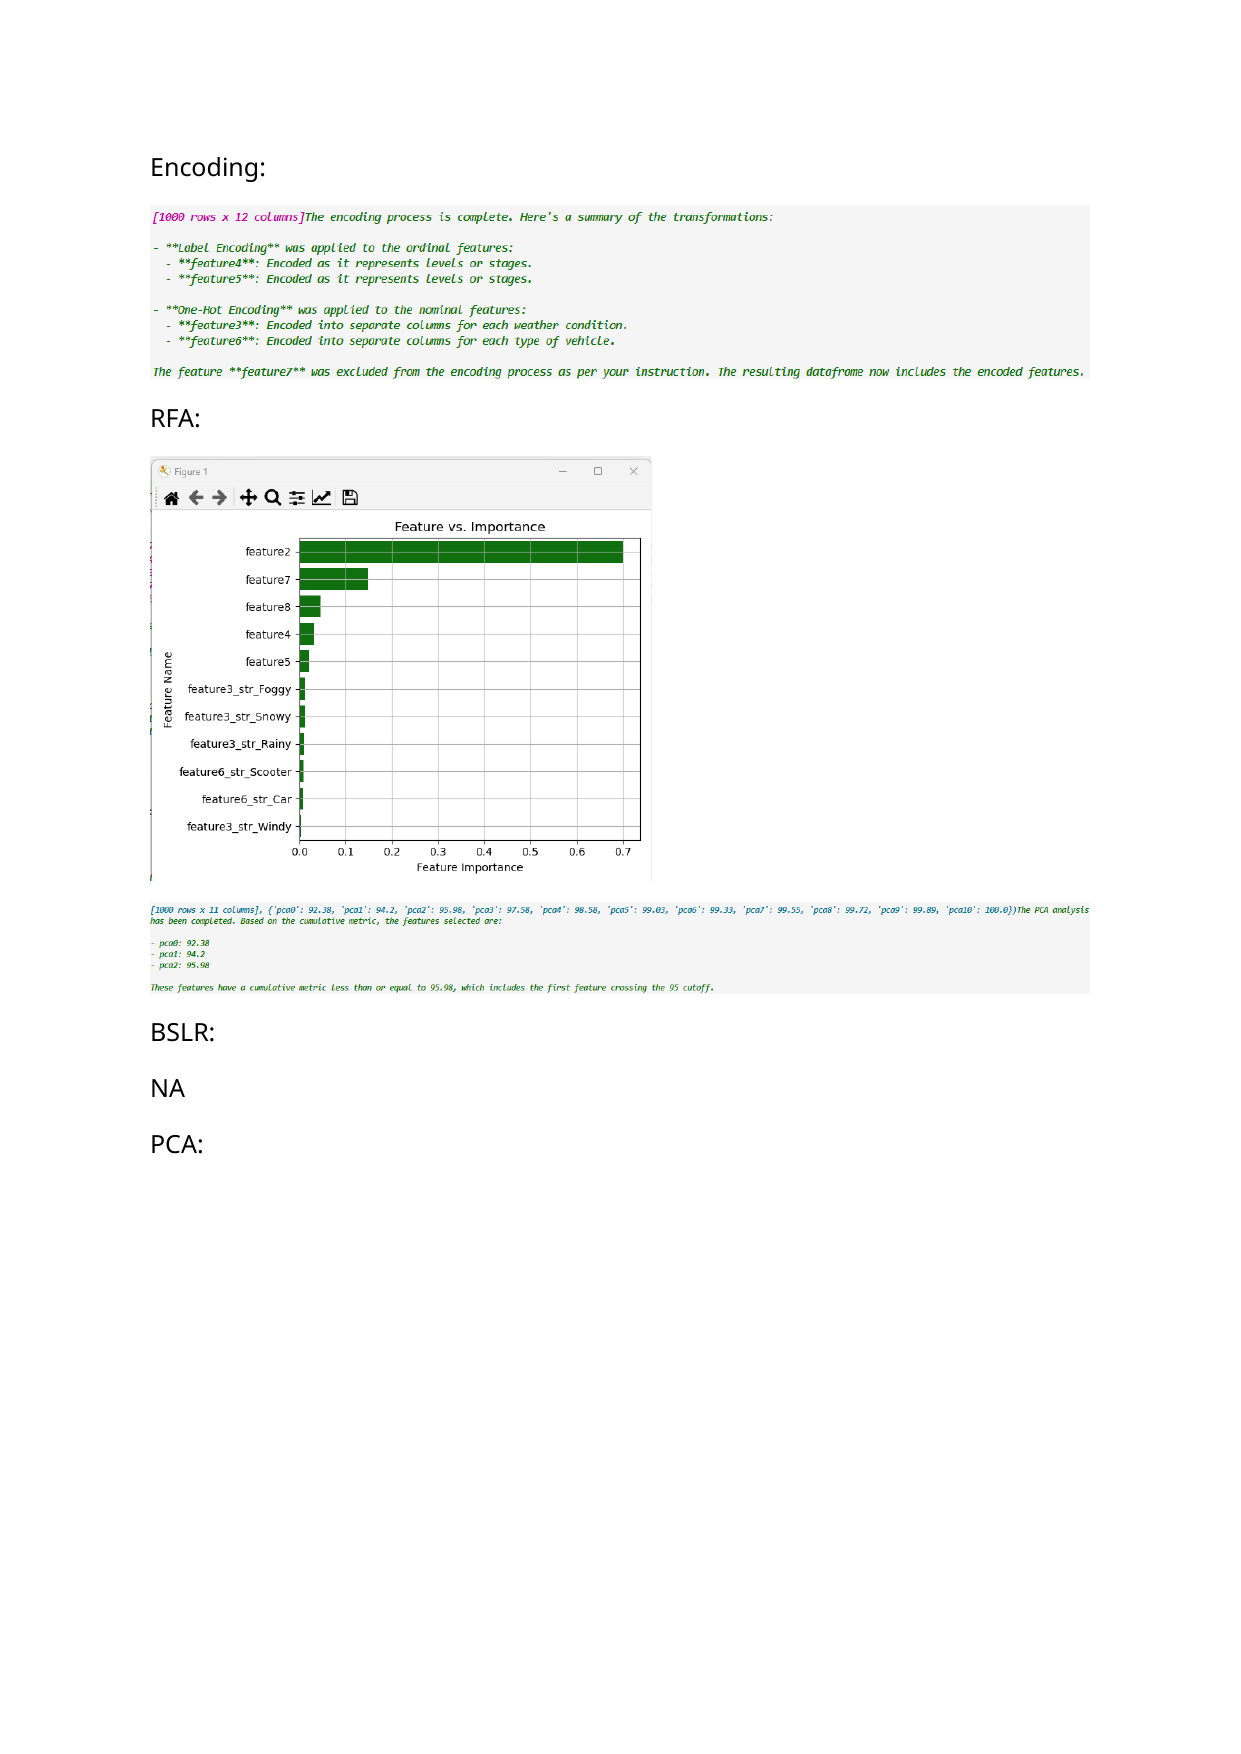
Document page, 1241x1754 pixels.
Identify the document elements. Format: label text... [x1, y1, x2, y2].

text Encoding: [150, 150, 1090, 184]
picture [150, 902, 1091, 994]
text RFA: [150, 401, 1090, 435]
text NA [150, 1071, 1090, 1105]
picture [150, 205, 1091, 379]
picture [150, 456, 652, 881]
text BSLR: [150, 1015, 1090, 1049]
text PCA: [150, 1127, 1090, 1161]
